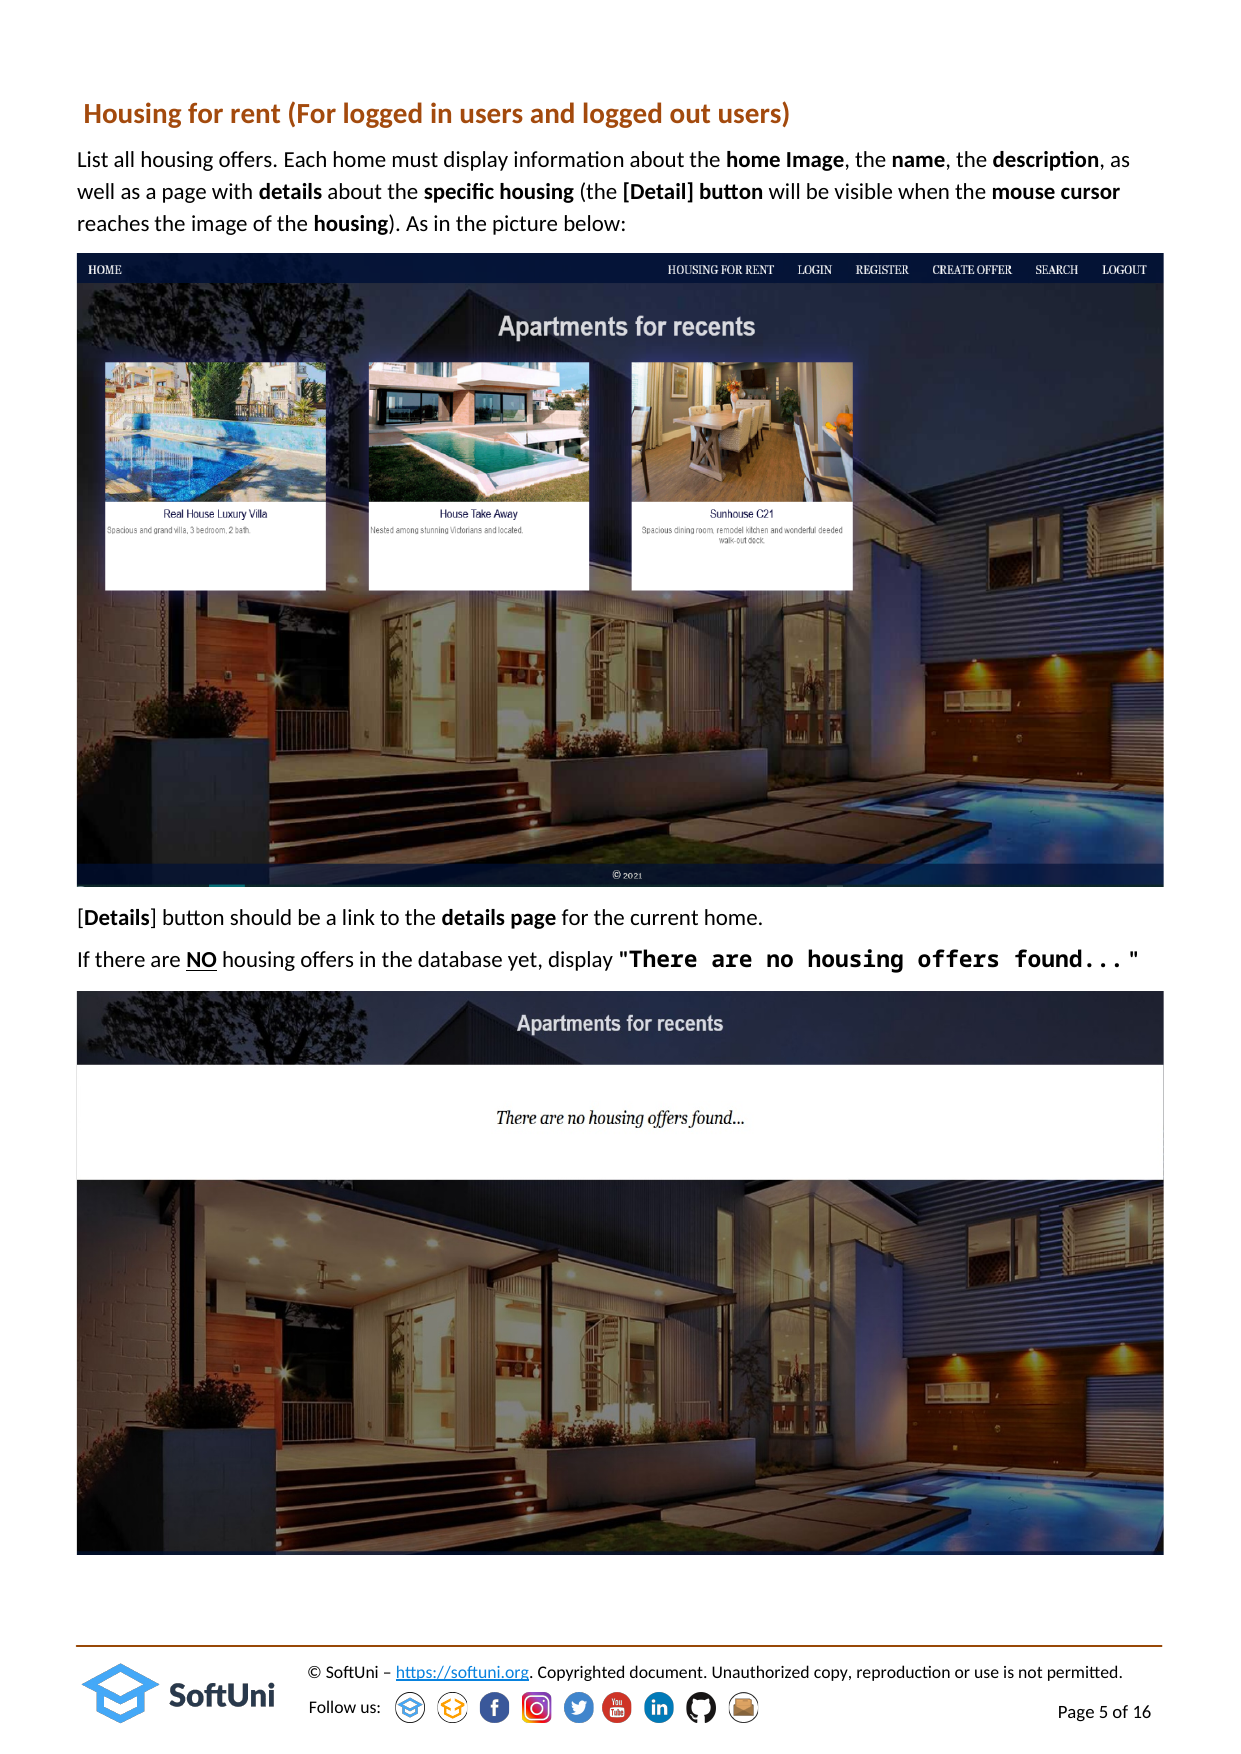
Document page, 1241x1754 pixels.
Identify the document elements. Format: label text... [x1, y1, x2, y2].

picture [602, 1692, 632, 1723]
picture [665, 1692, 674, 1701]
picture [395, 1692, 425, 1723]
picture [728, 1692, 759, 1723]
picture [479, 1692, 510, 1723]
text [Details] button should be a link to the details page for the current home. [77, 903, 1163, 931]
picture [76, 253, 1164, 887]
subtitle Housing for rent (For logged in users and logged out users) [77, 95, 1163, 131]
picture [75, 1658, 281, 1729]
picture [665, 1714, 674, 1723]
text List all housing offers. Each home must display information about the home Image, the name, the description, as well as a page with details about the specific housing (the [Detail] button will be visible when the mouse cursor reaches the image of the housing). As in the picture below: [77, 145, 1163, 237]
picture [437, 1692, 468, 1723]
picture [564, 1692, 594, 1723]
picture [644, 1714, 653, 1723]
picture [644, 1692, 653, 1701]
picture [76, 991, 1164, 1555]
picture [686, 1692, 716, 1723]
text If there are NO housing offers in the database yet, display "There are no housing offers found... " [77, 943, 1163, 975]
picture [658, 1705, 667, 1714]
picture [522, 1692, 552, 1723]
